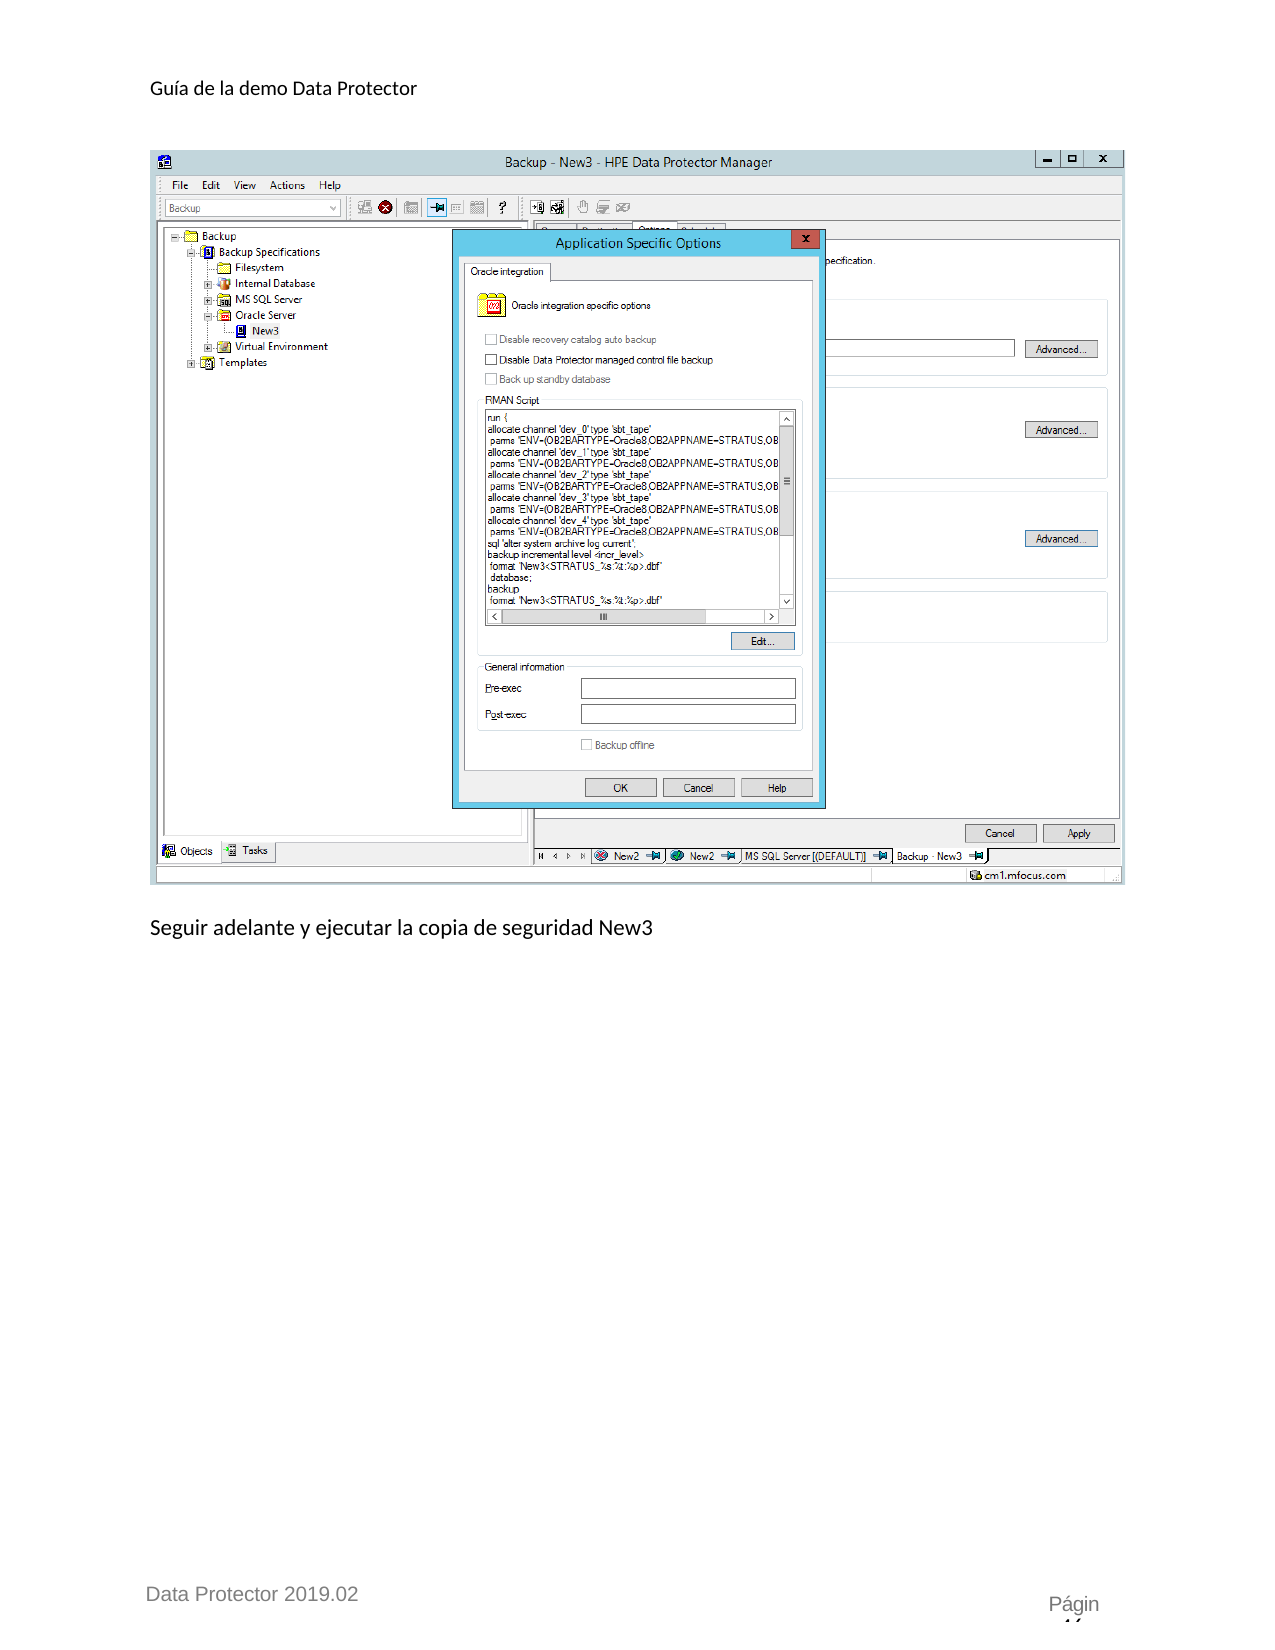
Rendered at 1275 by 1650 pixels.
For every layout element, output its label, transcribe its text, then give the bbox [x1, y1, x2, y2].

picture [150, 150, 1125, 885]
text Seguir adelante y ejecutar la copia de seguridad New3 [150, 913, 1125, 941]
